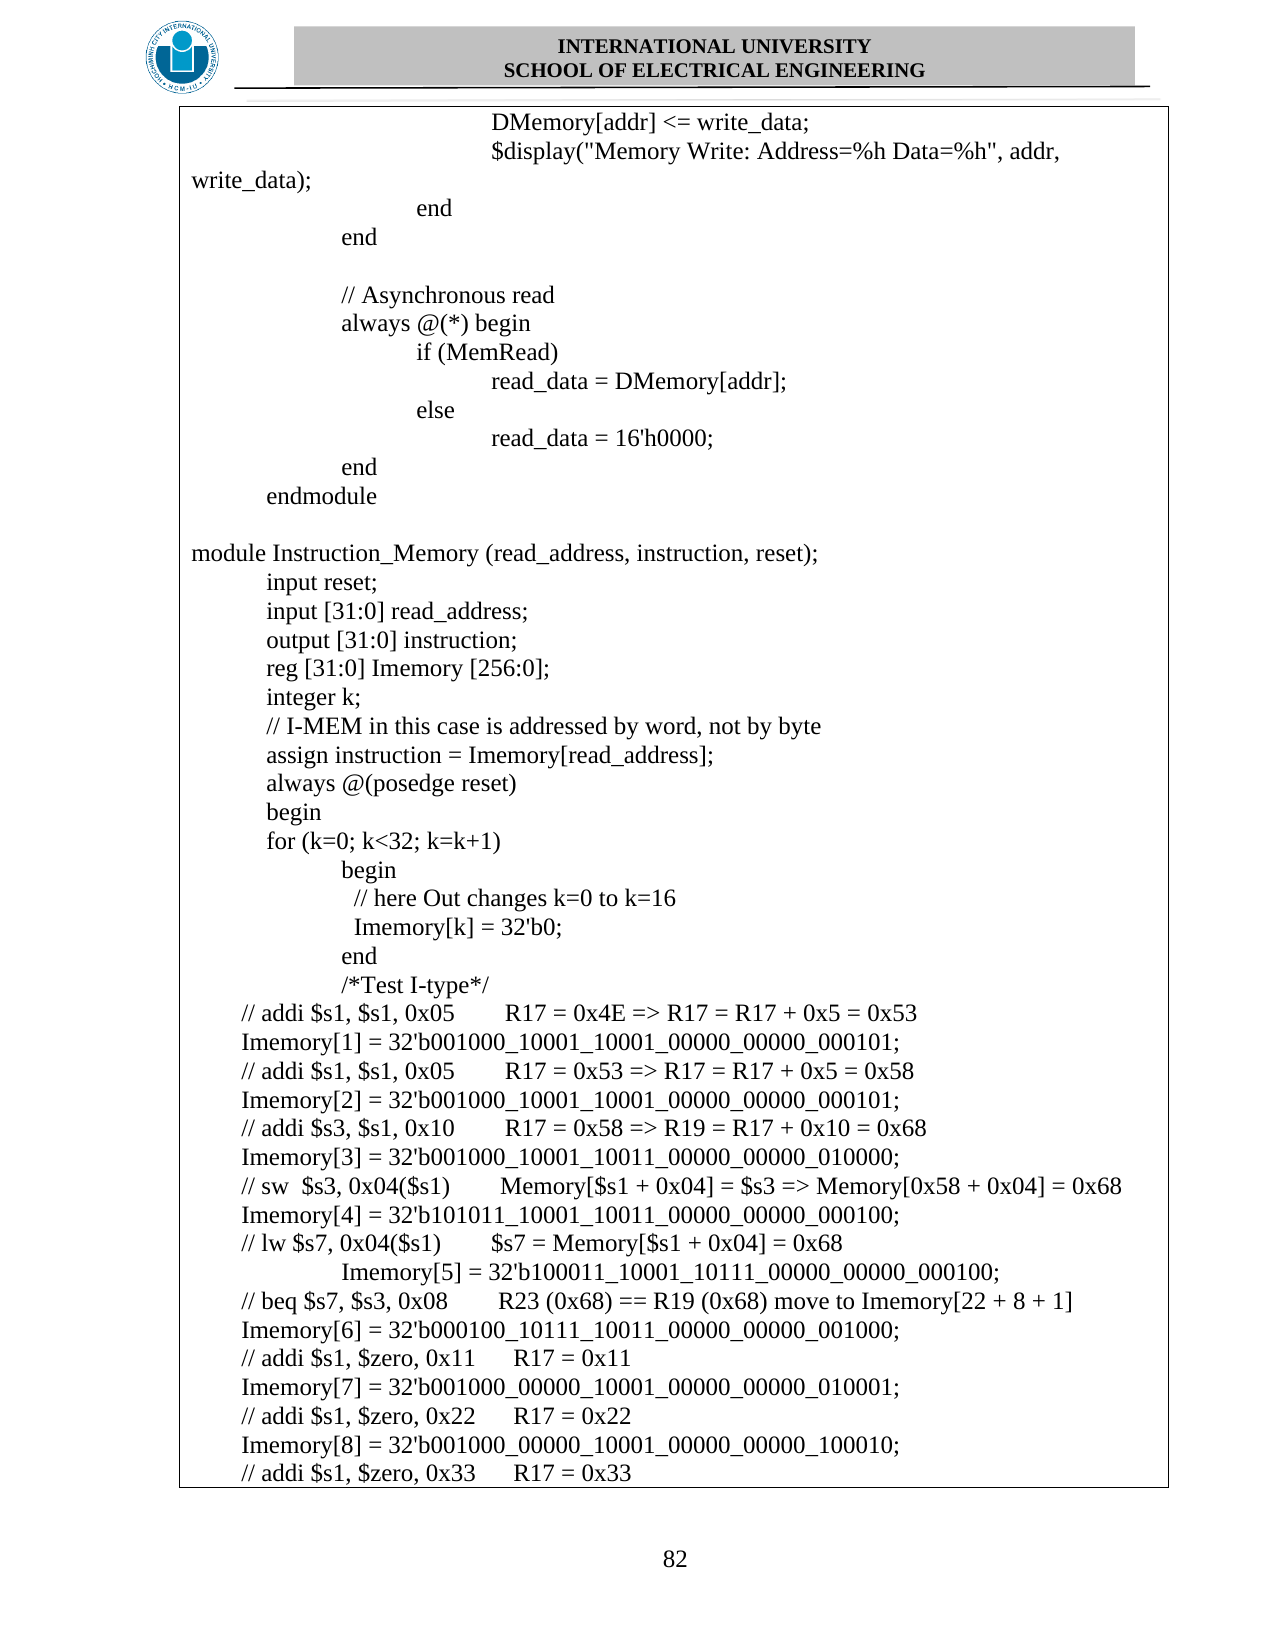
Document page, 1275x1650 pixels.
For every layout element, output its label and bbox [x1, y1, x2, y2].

table_cell [180, 107, 1168, 1487]
picture [144, 19, 219, 95]
